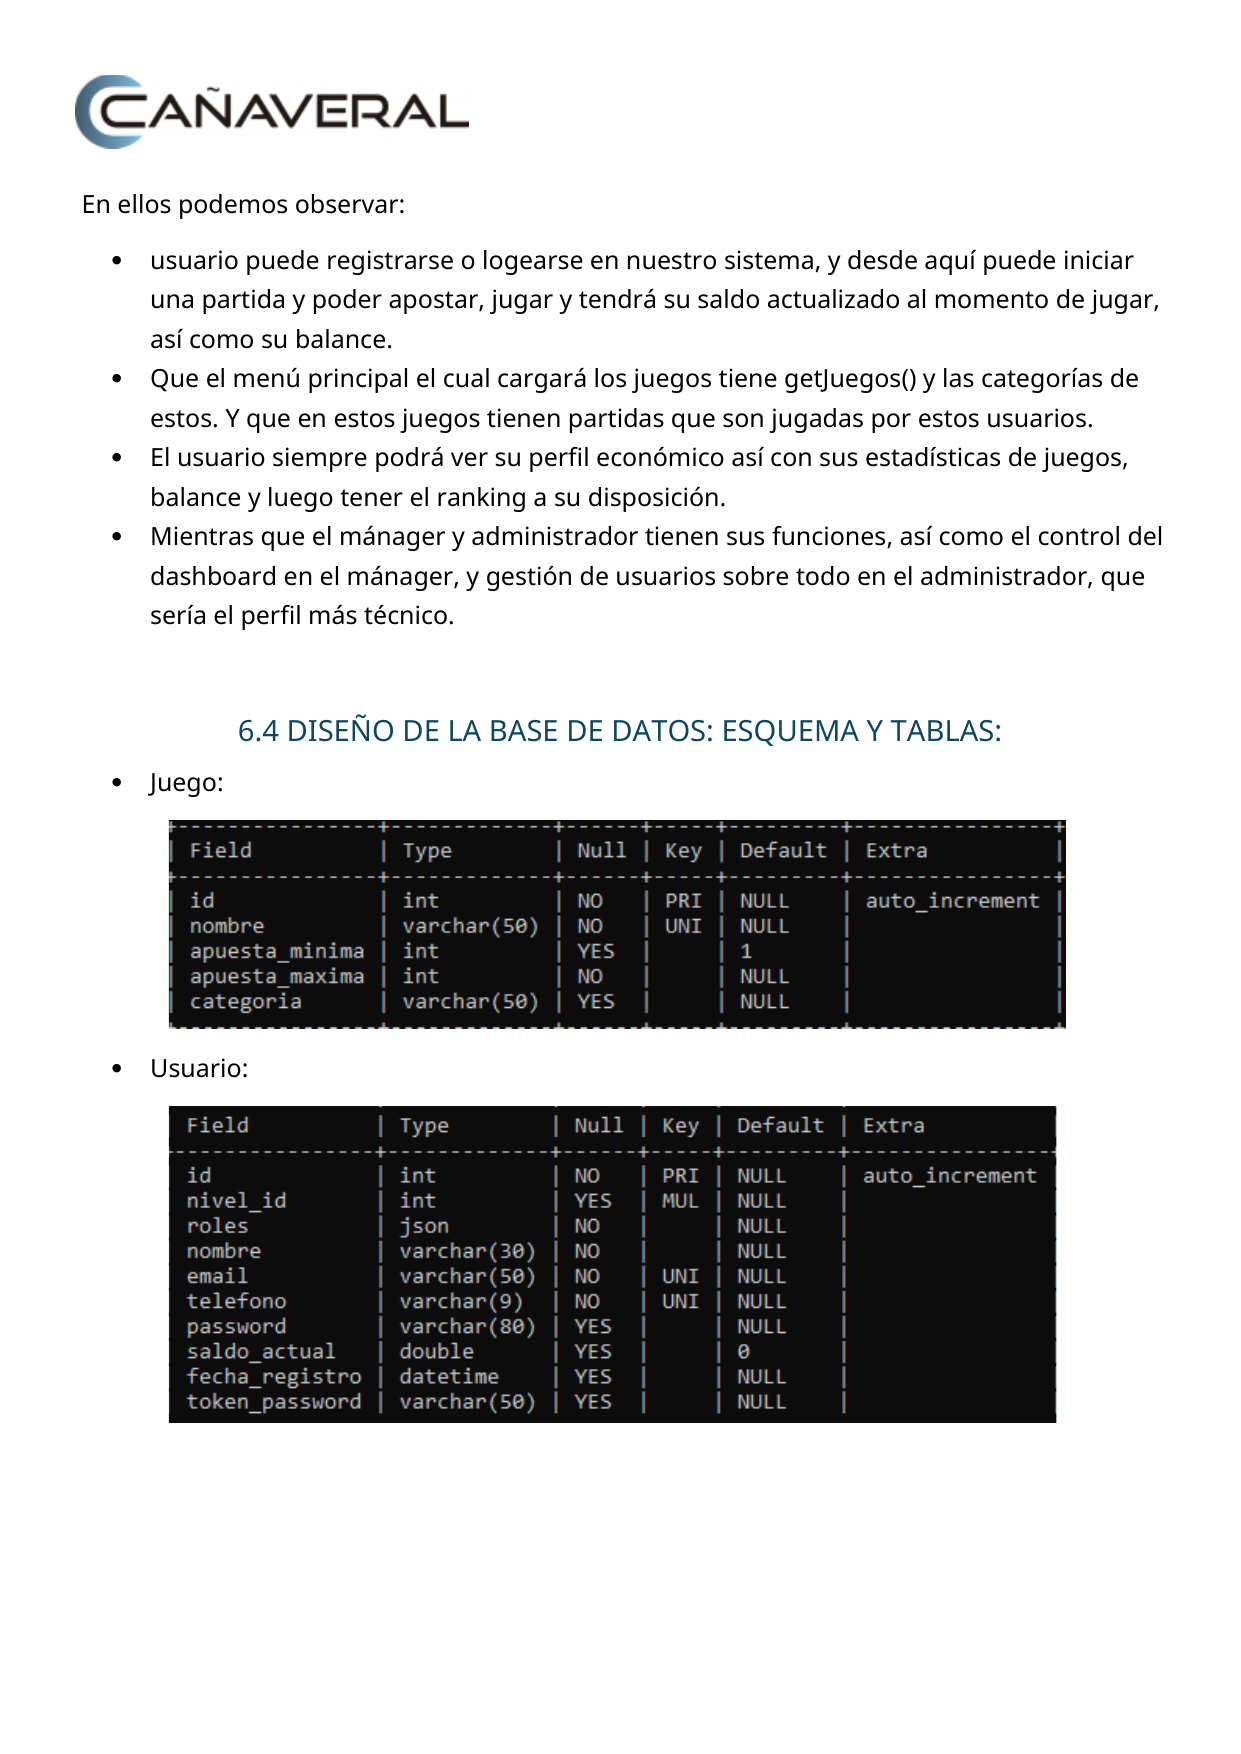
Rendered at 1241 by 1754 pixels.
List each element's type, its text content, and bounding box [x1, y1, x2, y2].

list usuario puede registrarse o logearse en nuestro sistema, y desde aquí puede iniciar una partida y poder apostar, jugar y tendrá su saldo actualizado al momento de jugar, así como su balance. [112, 243, 1165, 356]
text En ellos podemos observar: [75, 186, 1165, 221]
list El usuario siempre podrá ver su perfil económico así con sus estadísticas de juegos, balance y luego tener el ranking a su disposición. [112, 440, 1165, 513]
list Juego: [112, 764, 1165, 798]
list Usuario: [112, 1051, 1165, 1084]
subtitle 6.4 DISEÑO DE LA BASE DE DATOS: ESQUEMA Y TABLAS: [75, 710, 1165, 750]
list Mientras que el mánager y administrador tienen sus funciones, así como el control del dashboard en el mánager, y gestión de usuarios sobre todo en el administrador, que sería el perfil más técnico. [112, 519, 1165, 632]
list Que el menú principal el cual cargará los juegos tiene getJuegos() y las categorías de estos. Y que en estos juegos tienen partidas que son jugadas por estos usuarios. [112, 361, 1165, 434]
